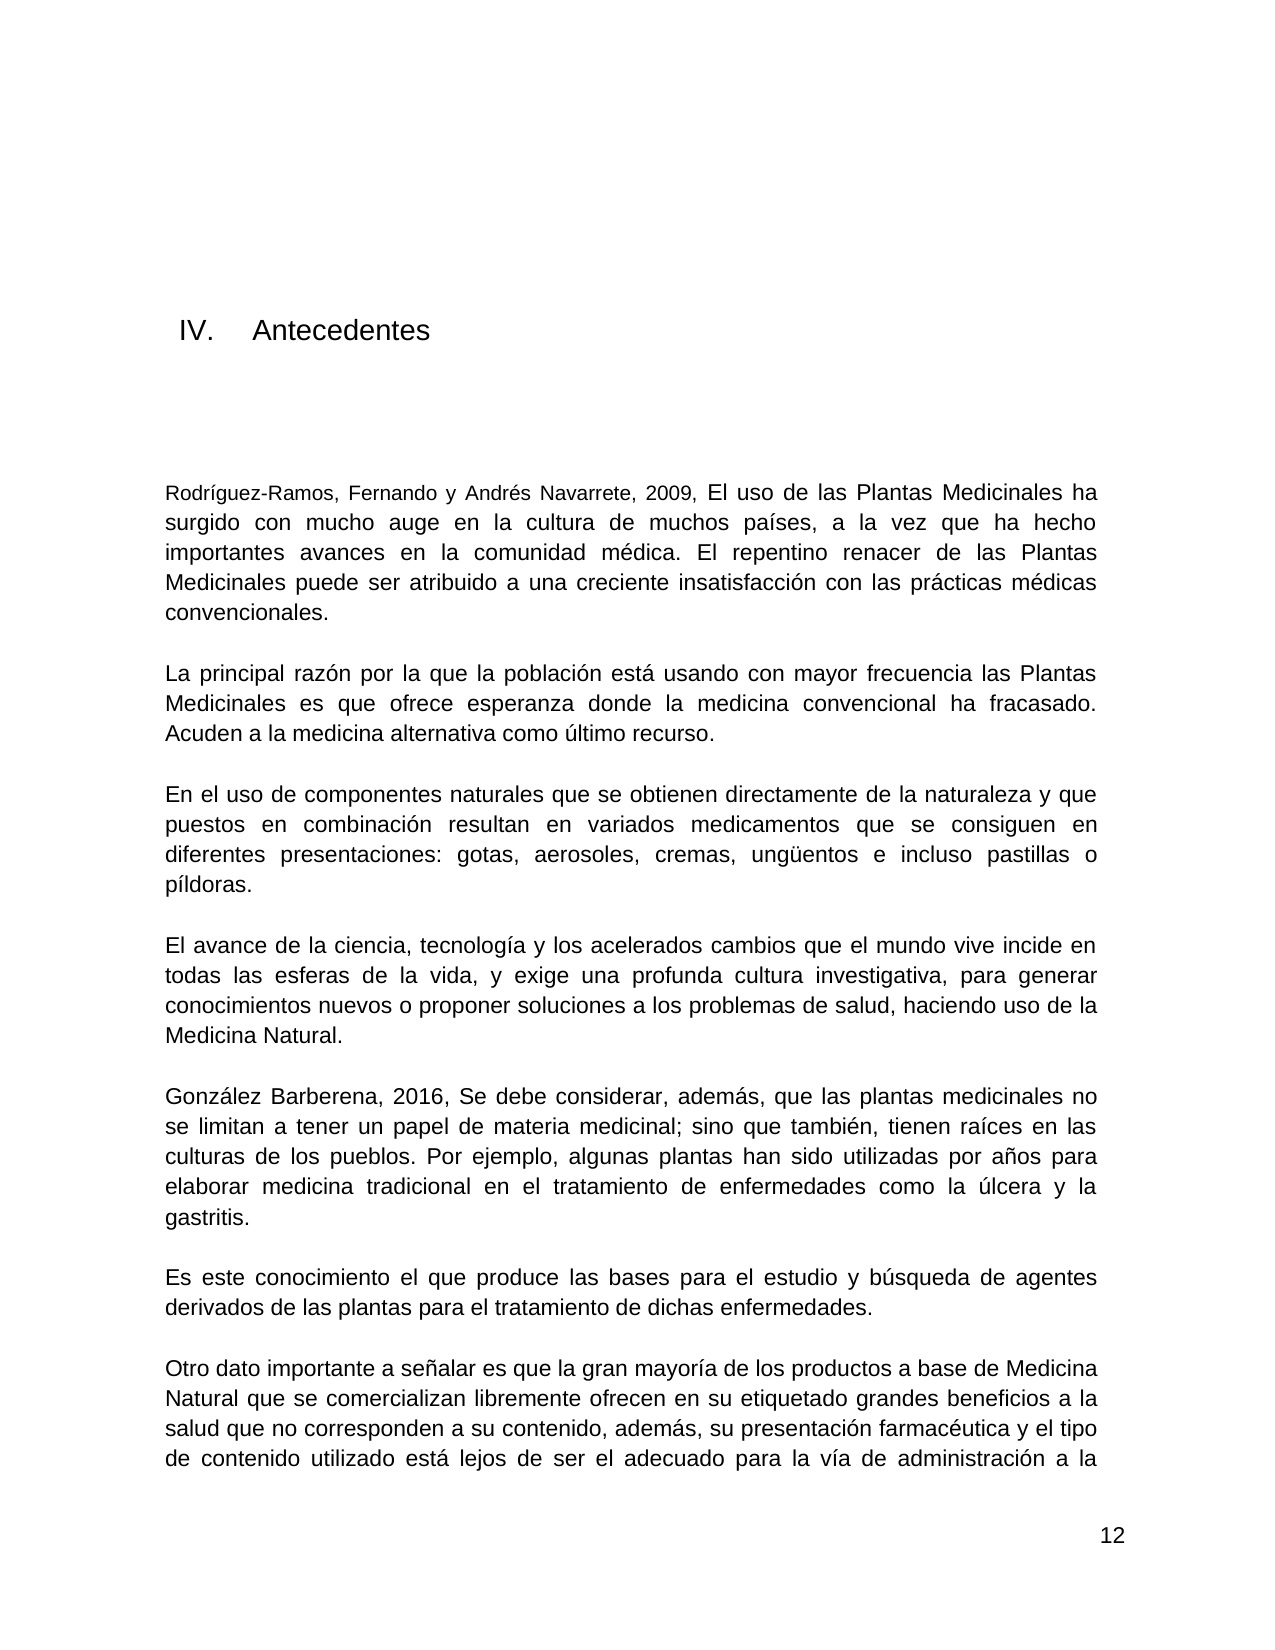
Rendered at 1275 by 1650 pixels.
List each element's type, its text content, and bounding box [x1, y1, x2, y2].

list Rodríguez-Ramos, Fernando y Andrés Navarrete, 2009, El uso de las Plantas Medicinales ha surgido con mucho auge en la cultura de muchos países, a la vez que ha hecho importantes avances en la comunidad médica. El repentino renacer de las Plantas Medicinales puede ser atribuido a una creciente insatisfacción con las prácticas médicas convencionales. [165, 478, 1098, 626]
list En el uso de componentes naturales que se obtienen directamente de la naturaleza y que puestos en combinación resultan en variados medicamentos que se consiguen en diferentes presentaciones: gotas, aerosoles, cremas, ungüentos e incluso pastillas o píldoras. [165, 781, 1098, 897]
list Antecedentes [214, 313, 608, 346]
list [165, 1354, 1098, 1471]
list La principal razón por la que la población está usando con mayor frecuencia las Plantas Medicinales es que ofrece esperanza donde la medicina convencional ha fracasado. Acuden a la medicina alternativa como último recurso. [165, 660, 1098, 746]
list Es este conocimiento el que produce las bases para el estudio y búsqueda de agentes derivados de las plantas para el tratamiento de dichas enfermedades. [165, 1264, 1098, 1320]
list González Barberena, 2016, Se debe considerar, además, que las plantas medicinales no se limitan a tener un papel de materia medicinal; sino que también, tienen raíces en las culturas de los pueblos. Por ejemplo, algunas plantas han sido utilizadas por años para elaborar medicina tradicional en el tratamiento de enfermedades como la úlcera y la gastritis. [165, 1083, 1098, 1230]
list El avance de la ciencia, tecnología y los acelerados cambios que el mundo vive incide en todas las esferas de la vida, y exige una profunda cultura investigativa, para generar conocimientos nuevos o proponer soluciones a los problemas de salud, haciendo uso de la Medicina Natural. [165, 932, 1098, 1048]
